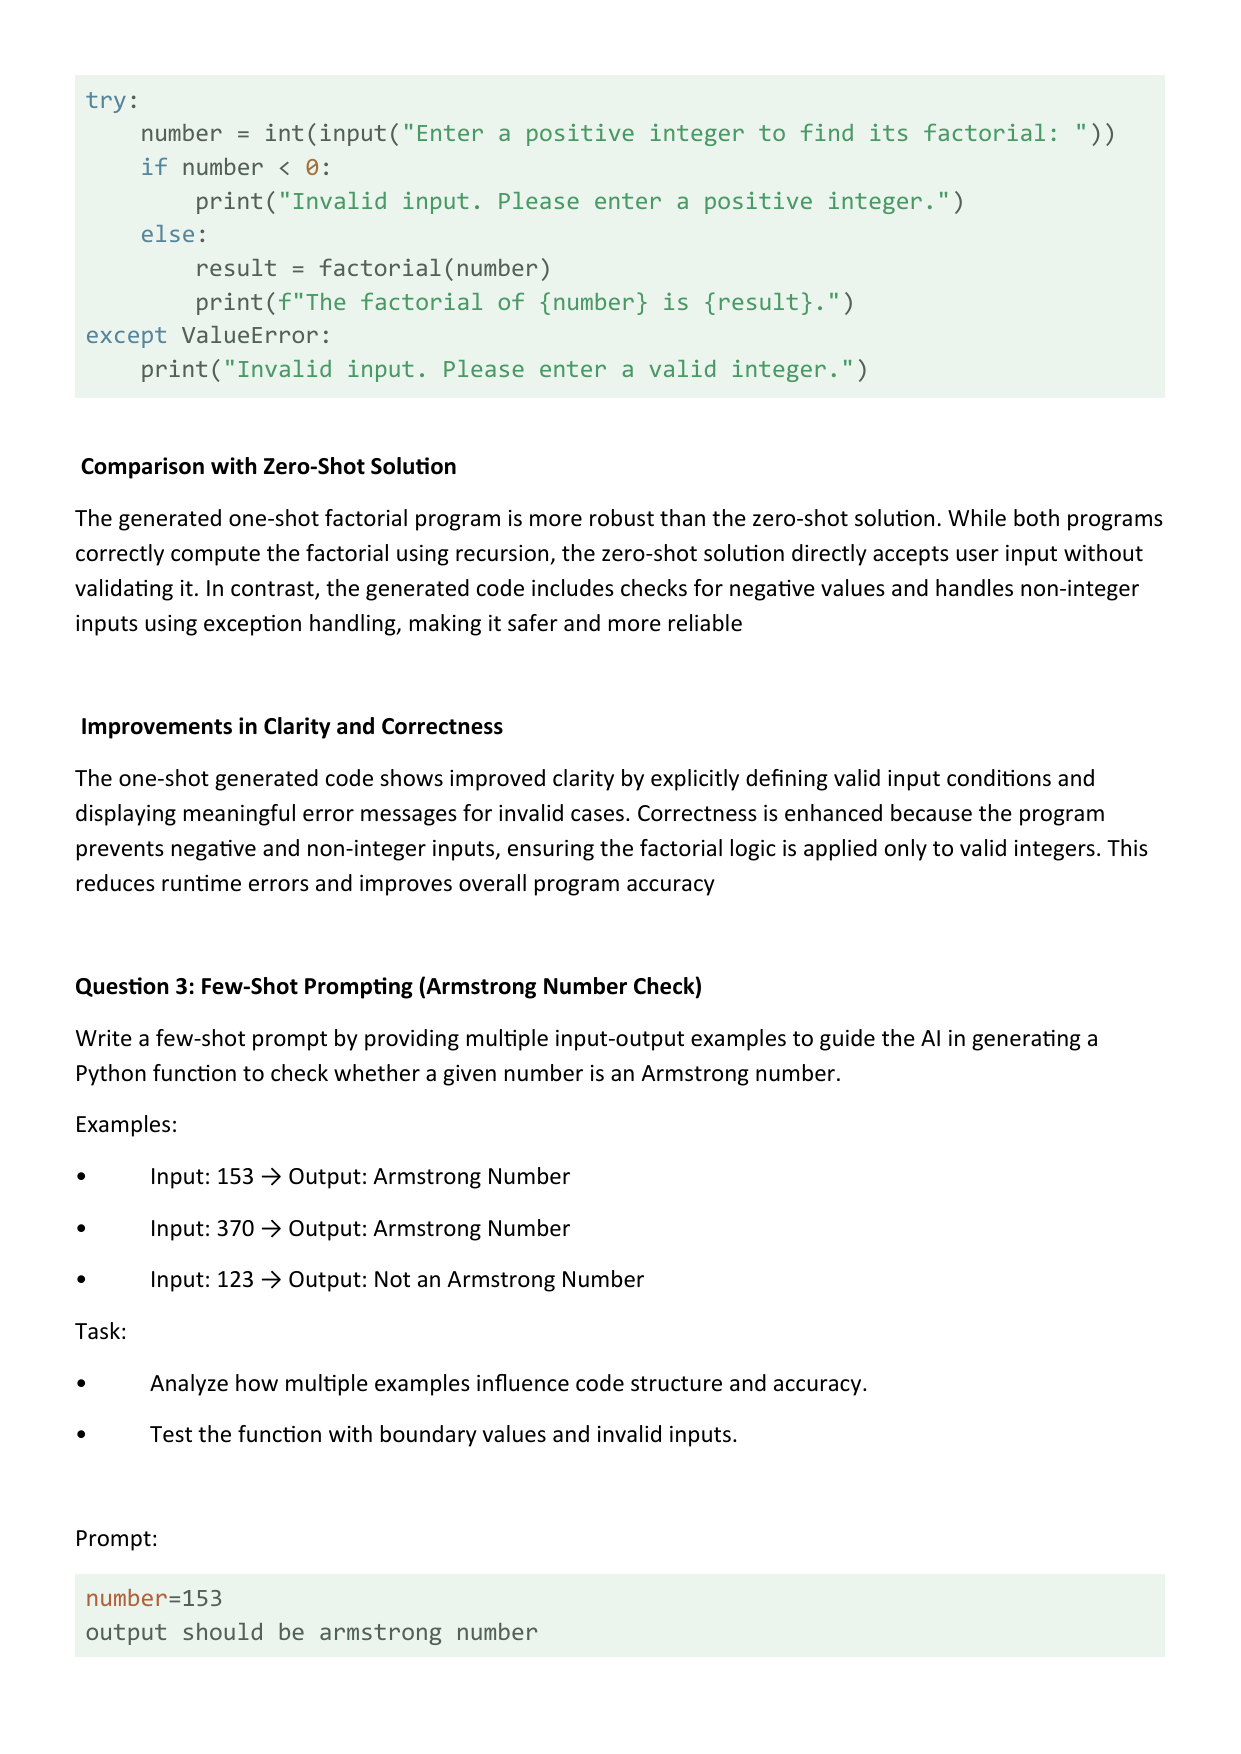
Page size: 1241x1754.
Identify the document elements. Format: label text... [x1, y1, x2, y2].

text • Input: 370 → Output: Armstrong Number [75, 1212, 1165, 1242]
text • Input: 153 → Output: Armstrong Number [75, 1160, 1165, 1191]
text Improvements in Clarity and Correctness [75, 710, 1165, 741]
text The generated one-shot factorial program is more robust than the zero-shot solution. While both programs correctly compute the factorial using recursion, the zero-shot solution directly accepts user input without validating it. In contrast, the generated code includes checks for negative values and handles non-integer inputs using exception handling, making it safer and more reliable [75, 502, 1165, 637]
text Write a few-shot prompt by providing multiple input-output examples to guide the AI in generating a Python function to check whether a given number is an Armstrong number. [75, 1022, 1165, 1087]
text Prompt: [75, 1522, 1165, 1552]
text • Test the function with boundary values and invalid inputs. [75, 1418, 1165, 1449]
text Comparison with Zero-Shot Solution [75, 450, 1165, 481]
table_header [75, 75, 1165, 398]
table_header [75, 1574, 1165, 1657]
text • Input: 123 → Output: Not an Armstrong Number [75, 1263, 1165, 1294]
text Question 3: Few-Shot Prompting (Armstrong Number Check) [75, 970, 1165, 1001]
text • Analyze how multiple examples influence code structure and accuracy. [75, 1367, 1165, 1397]
text The one-shot generated code shows improved clarity by explicitly defining valid input conditions and displaying meaningful error messages for invalid cases. Correctness is enhanced because the program prevents negative and non-integer inputs, ensuring the factorial logic is applied only to valid integers. This reduces runtime errors and improves overall program accuracy [75, 762, 1165, 897]
text Task: [75, 1315, 1165, 1346]
text Examples: [75, 1108, 1165, 1139]
